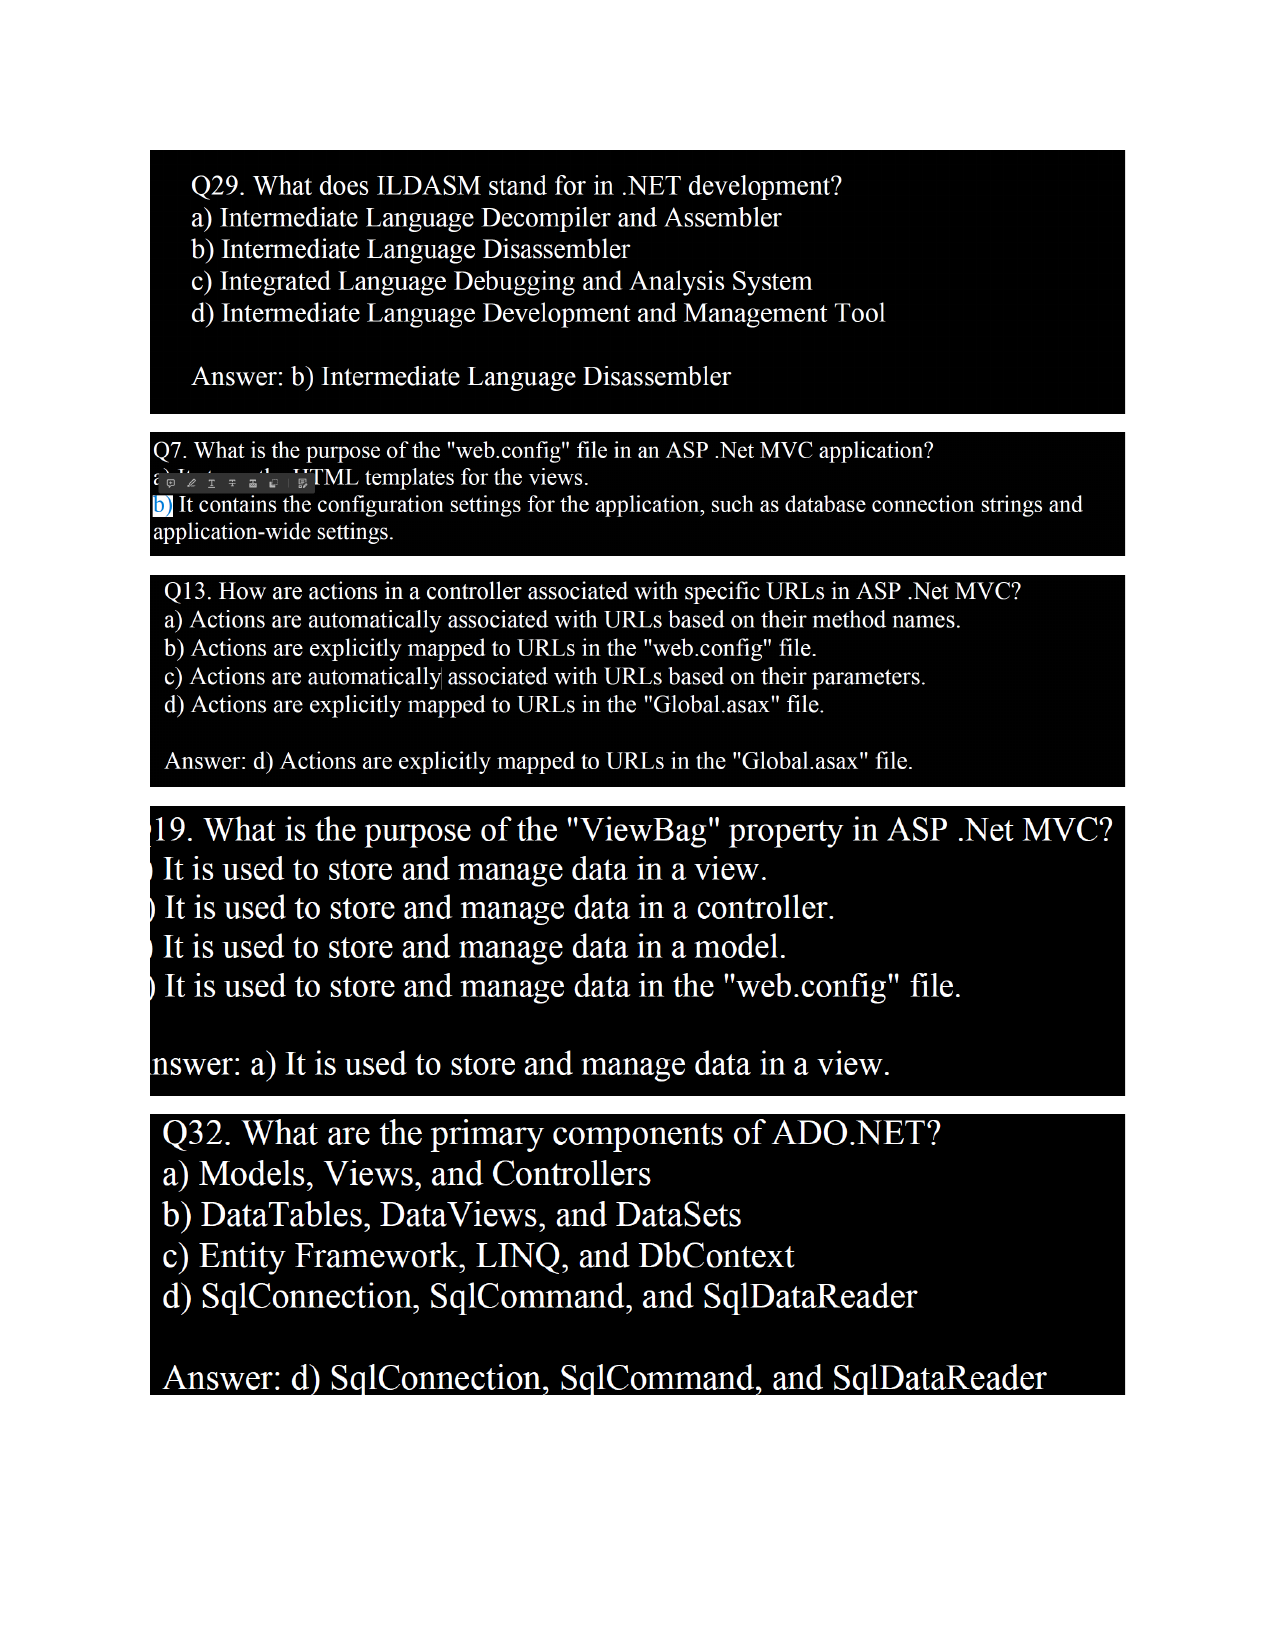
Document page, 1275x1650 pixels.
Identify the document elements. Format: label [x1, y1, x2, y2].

picture [150, 806, 1125, 1096]
picture [150, 575, 1125, 787]
picture [150, 150, 1125, 414]
picture [150, 432, 1125, 556]
picture [150, 1114, 1125, 1395]
